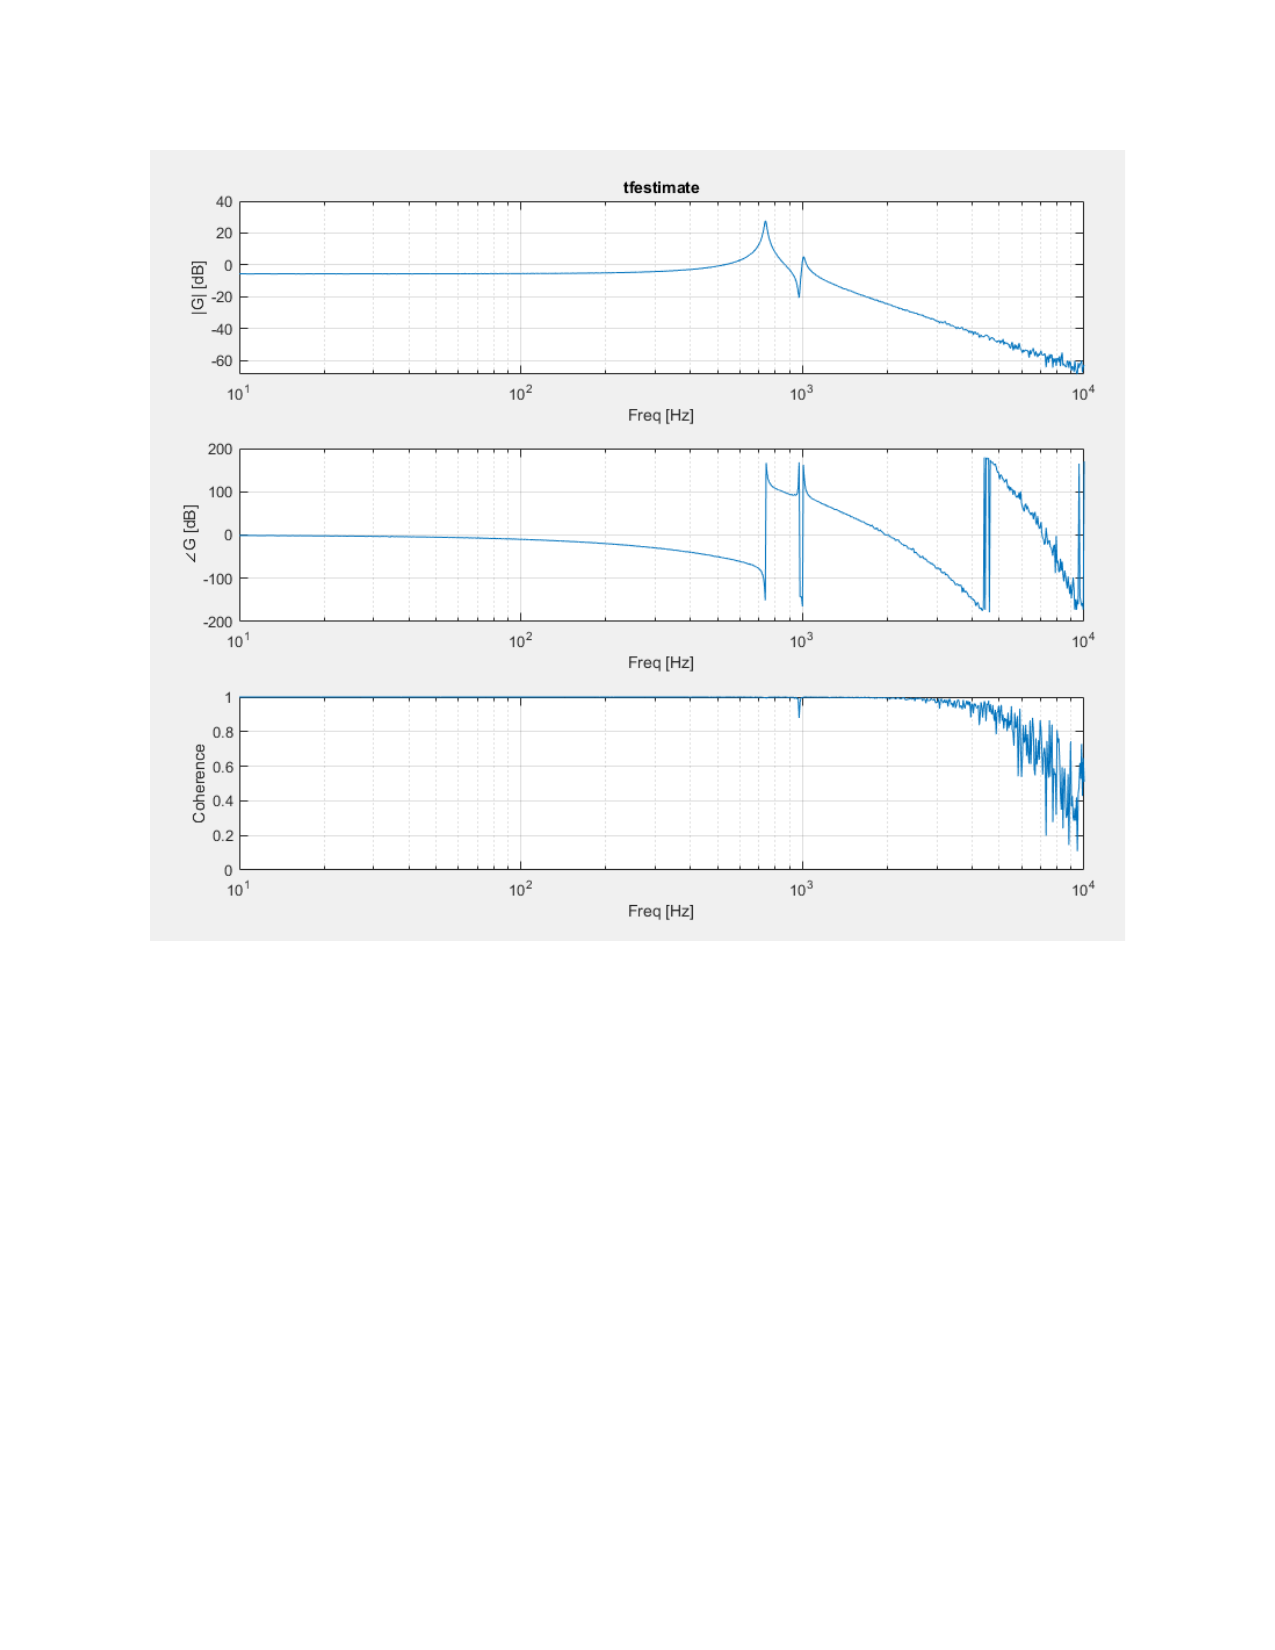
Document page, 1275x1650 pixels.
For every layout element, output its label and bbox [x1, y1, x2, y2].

picture [150, 150, 1125, 941]
